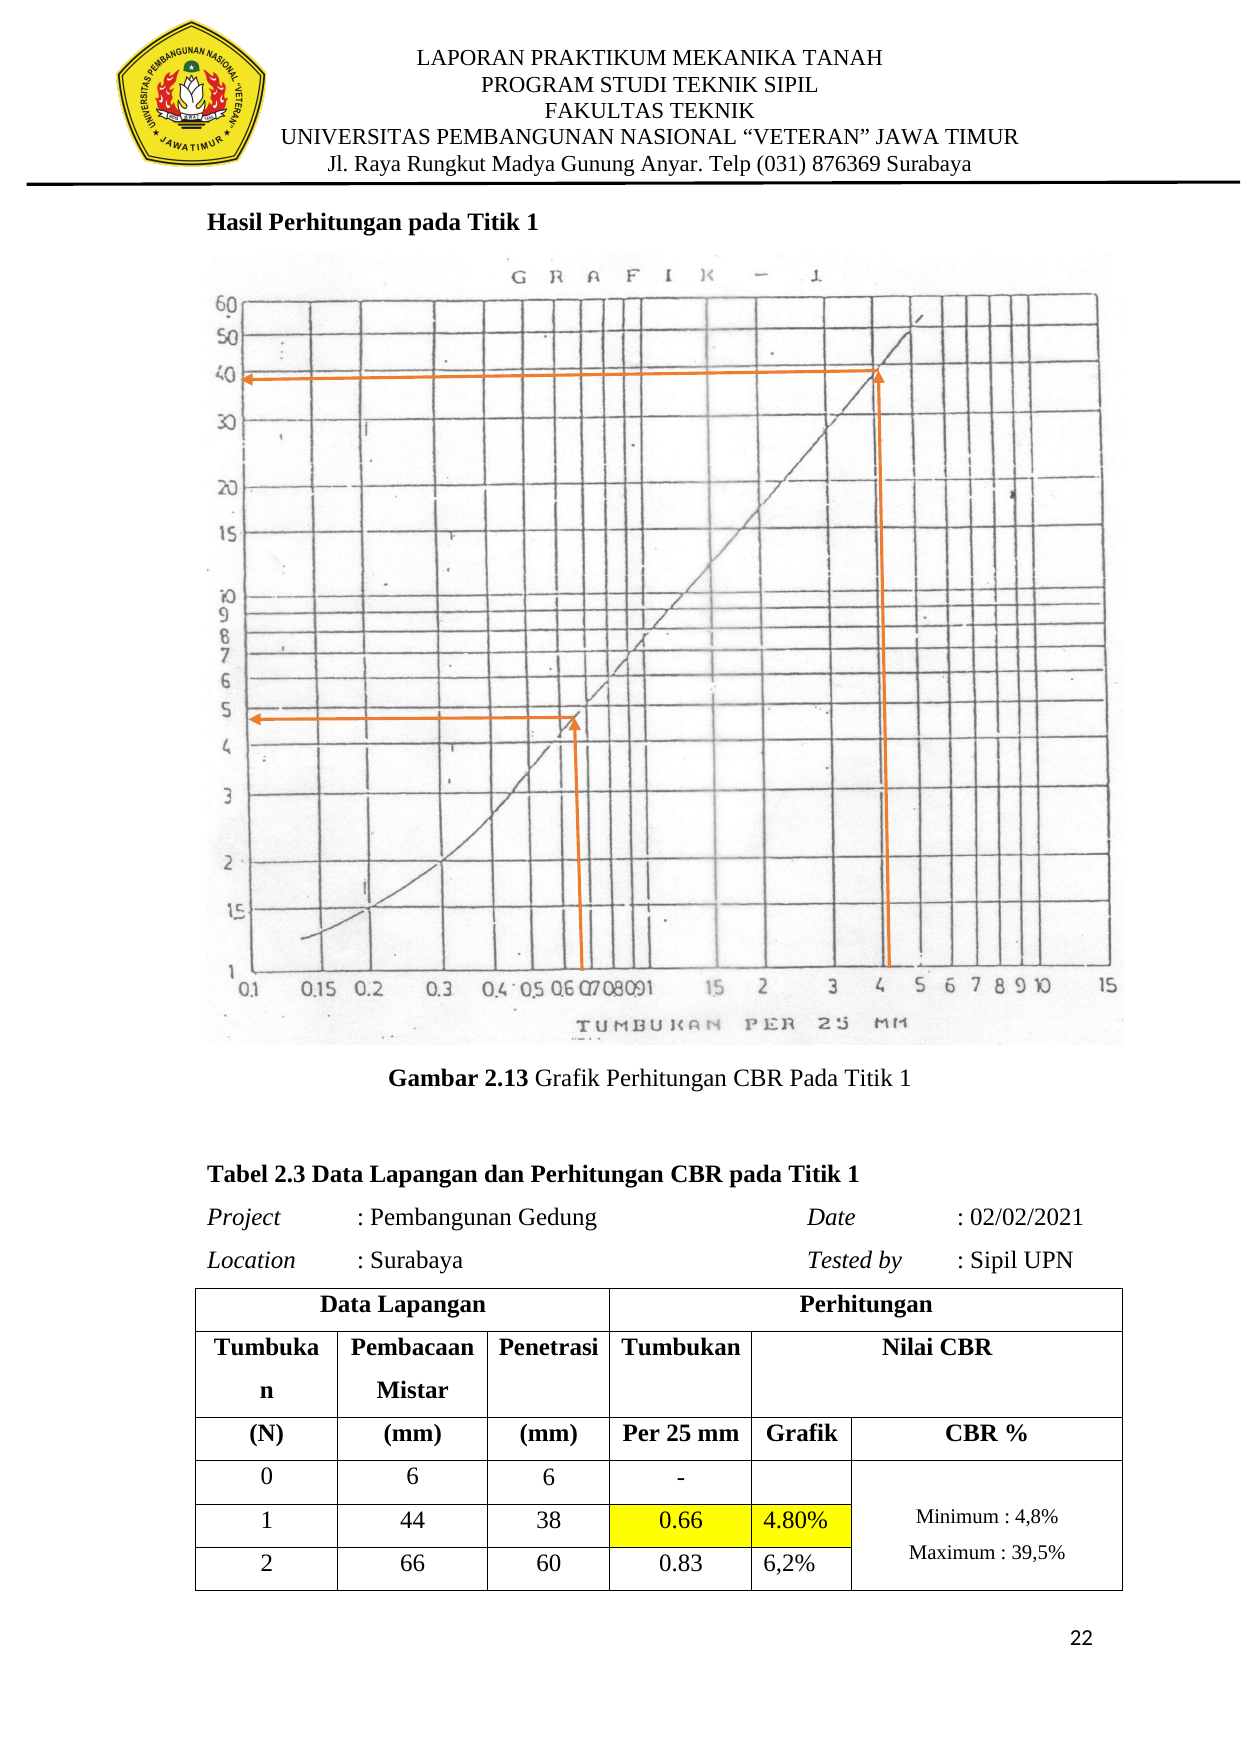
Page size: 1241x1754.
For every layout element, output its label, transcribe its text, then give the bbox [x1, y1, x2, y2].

table_cell 66 [338, 1548, 487, 1590]
table_cell Grafik [752, 1418, 851, 1460]
table_cell 6,2% [752, 1548, 851, 1590]
table_cell - [610, 1461, 751, 1504]
table_cell 0.66 [610, 1505, 751, 1547]
text Location : Surabaya Tested by : Sipil UPN [207, 1245, 1093, 1274]
table_cell Tumbukan [196, 1332, 337, 1417]
text Gambar 2.13 Grafik Perhitungan CBR Pada Titik 1 [207, 1063, 1093, 1092]
table_cell 6 [338, 1461, 487, 1504]
picture [206, 254, 1124, 1045]
table_cell 4.80% [752, 1505, 851, 1547]
table_cell [752, 1461, 851, 1504]
table_cell 6 [488, 1461, 609, 1504]
table_cell Per 25 mm [610, 1418, 751, 1460]
table_cell Minimum : 4,8% Maximum : 39,5% Nilai CBR% Rata-Rata = CBR% Min. + CBR% Max. 2 = 4,8 + 38 2 = 21,4% [852, 1461, 1122, 1590]
table_cell 0 [196, 1461, 337, 1504]
table_cell 2 [196, 1548, 337, 1590]
picture [116, 19, 267, 167]
table_cell CBR % [852, 1418, 1122, 1460]
text Hasil Perhitungan pada Titik 1 [207, 207, 1093, 236]
table_cell 60 [488, 1548, 609, 1590]
table_cell Nilai CBR [752, 1332, 1122, 1417]
table_cell 0.83 [610, 1548, 751, 1590]
table_cell Pembacaan Mistar [338, 1332, 487, 1417]
table_cell (N) [196, 1418, 337, 1460]
table_cell 38 [488, 1505, 609, 1547]
text Tabel 2.3 Data Lapangan dan Perhitungan CBR pada Titik 1 [207, 1159, 1093, 1188]
table_header Data Lapangan [196, 1289, 609, 1331]
table_cell (mm) [338, 1418, 487, 1460]
text Project : Pembangunan Gedung Date : 02/02/2021 [207, 1202, 1093, 1231]
table_header Perhitungan [610, 1289, 1122, 1331]
table_cell (mm) [488, 1418, 609, 1460]
table_cell Penetrasi [488, 1332, 609, 1417]
table_cell Tumbukan [610, 1332, 751, 1417]
table_cell 44 [338, 1505, 487, 1547]
table_cell 1 [196, 1505, 337, 1547]
